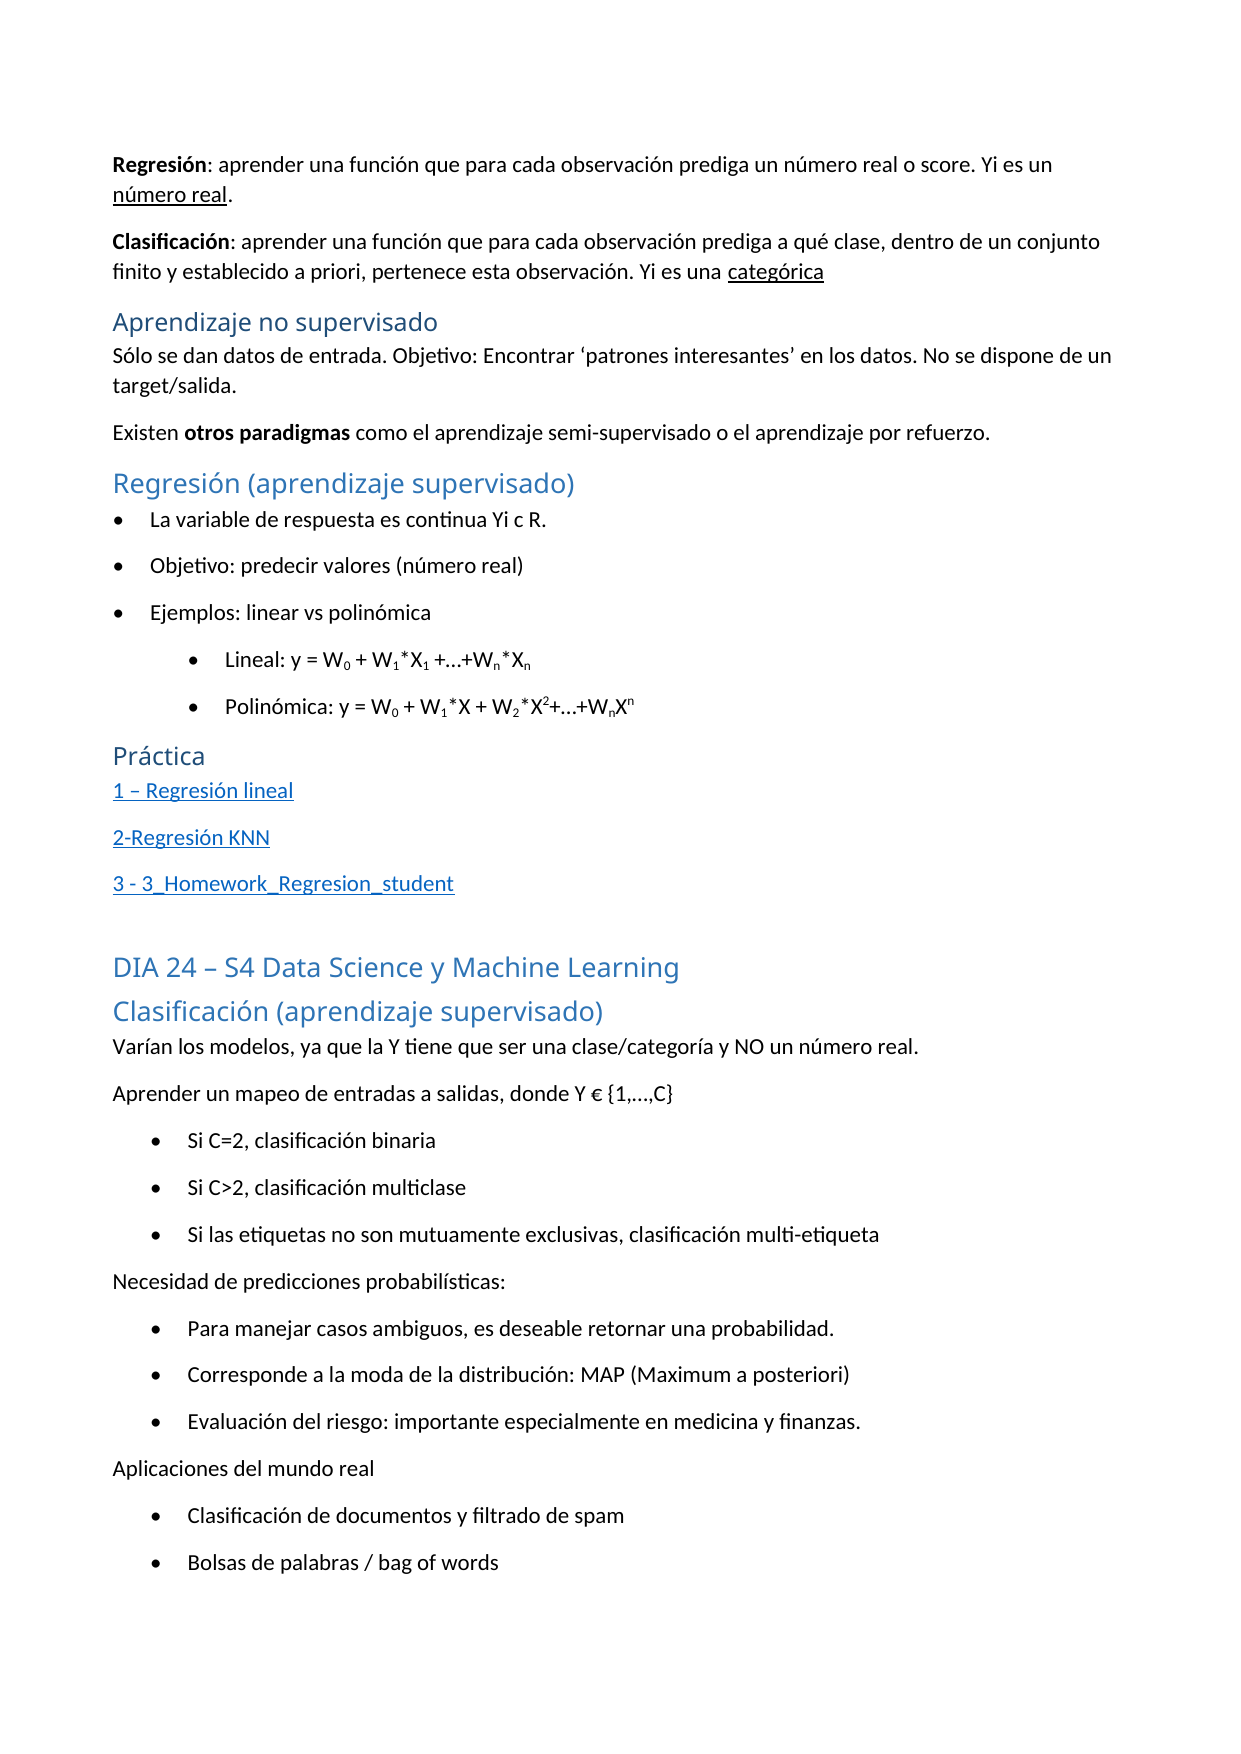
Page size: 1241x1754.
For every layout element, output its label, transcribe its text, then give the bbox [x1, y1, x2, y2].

list Si C>2, clasificación multiclase [150, 1173, 1128, 1201]
subtitle DIA 24 – S4 Data Science y Machine Learning [112, 949, 1128, 986]
text Clasificación (aprendizaje supervisado) [112, 993, 1128, 1029]
text Sólo se dan datos de entrada. Objetivo: Encontrar ‘patrones interesantes’ en los datos. No se dispone de un target/salida. [112, 341, 1128, 399]
list Para manejar casos ambiguos, es deseable retornar una probabilidad. [150, 1314, 1128, 1342]
list Bolsas de palabras / bag of words [150, 1548, 1128, 1576]
list La variable de respuesta es continua Yi c R. [112, 505, 1128, 533]
list Si C=2, clasificación binaria [150, 1126, 1128, 1154]
text 3 - 3_Homework_Regresion_student [112, 869, 1128, 898]
text Clasificación: aprender una función que para cada observación prediga a qué clase, dentro de un conjunto finito y establecido a priori, pertenece esta observación. Yi es una categórica [112, 227, 1128, 285]
list Objetivo: predecir valores (número real) [112, 552, 1128, 579]
text Necesidad de predicciones probabilísticas: [112, 1267, 1128, 1295]
list Corresponde a la moda de la distribución: MAP (Maximum a posteriori) [150, 1361, 1128, 1388]
text 2-Regresión KNN [112, 823, 1128, 851]
list Clasificación de documentos y filtrado de spam [150, 1501, 1128, 1529]
list Ejemplos: linear vs polinómica [112, 598, 1128, 626]
text Regresión (aprendizaje supervisado) [112, 465, 1128, 502]
text Existen otros paradigmas como el aprendizaje semi-supervisado o el aprendizaje por refuerzo. [112, 418, 1128, 446]
text 1 – Regresión lineal [112, 776, 1128, 804]
text Aplicaciones del mundo real [112, 1454, 1128, 1482]
text Regresión: aprender una función que para cada observación prediga un número real o score. Yi es un número real. [112, 150, 1128, 208]
list Lineal: y = W0 + W1*X1 +…+Wn*Xn [187, 645, 1128, 673]
text Varían los modelos, ya que la Y tiene que ser una clase/categoría y NO un número real. [112, 1032, 1128, 1060]
text Aprender un mapeo de entradas a salidas, donde Y € {1,…,C} [112, 1079, 1128, 1107]
list Polinómica: y = W0 + W1*X + W2*X2+…+WnXn [187, 692, 1128, 720]
text Aprendizaje no supervisado [112, 304, 1128, 338]
list Si las etiquetas no son mutuamente exclusivas, clasificación multi-etiqueta [150, 1220, 1128, 1248]
text Práctica [112, 739, 1128, 773]
list Evaluación del riesgo: importante especialmente en medicina y finanzas. [150, 1407, 1128, 1435]
